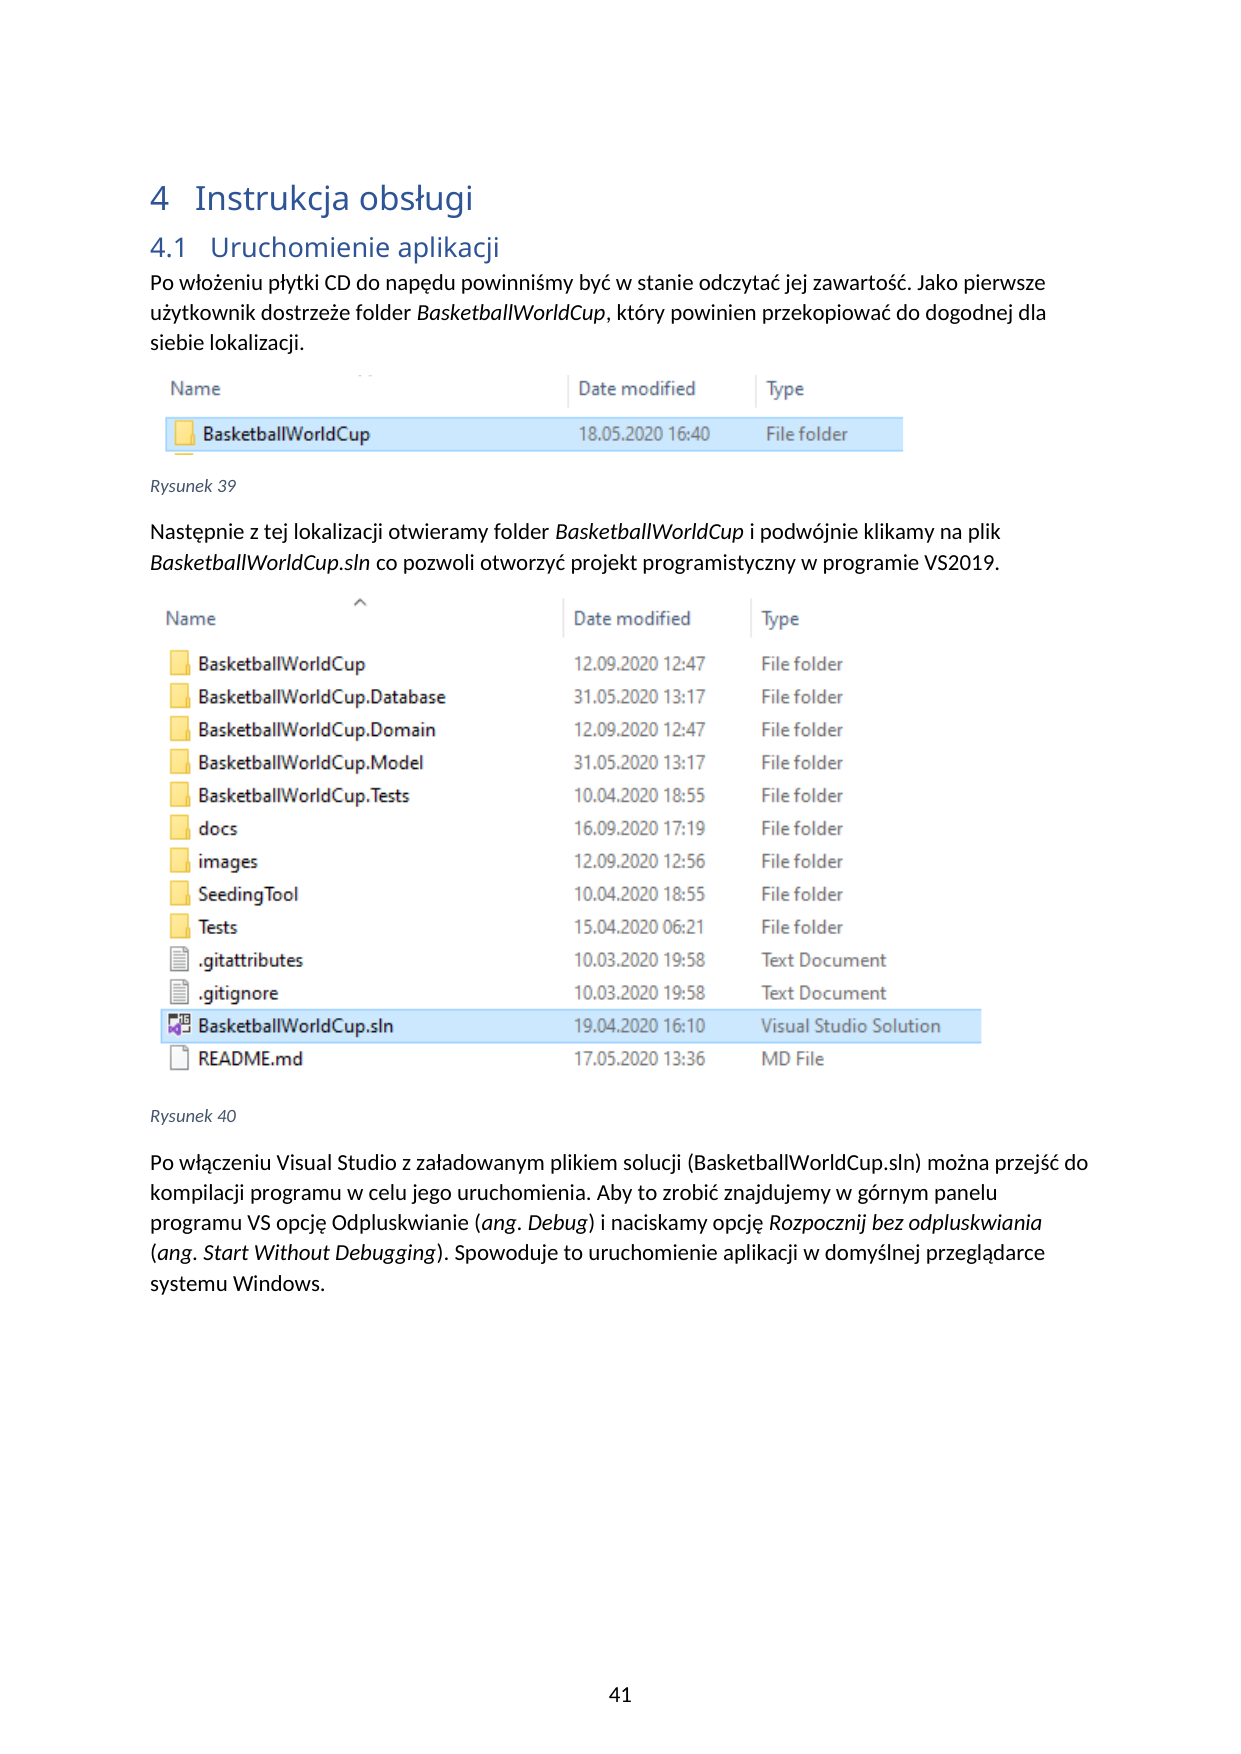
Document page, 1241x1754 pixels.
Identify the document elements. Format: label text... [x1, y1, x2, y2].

text Następnie z tej lokalizacji otwieramy folder BasketballWorldCup i podwójnie klikamy na plik BasketballWorldCup.sln co pozwoli otworzyć projekt programistyczny w programie VS2019. [150, 517, 1090, 576]
text Po włożeniu płytki CD do napędu powinniśmy być w stanie odczytać jej zawartość. Jako pierwsze użytkownik dostrzeże folder BasketballWorldCup, który powinien przekopiować do dogodnej dla siebie lokalizacji. [150, 268, 1090, 356]
subtitle Uruchomienie aplikacji [150, 228, 1090, 265]
picture [150, 594, 982, 1086]
subtitle Instrukcja obsługi [150, 175, 1090, 220]
text Po włączeniu Visual Studio z załadowanym plikiem solucji (BasketballWorldCup.sln) można przejść do kompilacji programu w celu jego uruchomienia. Aby to zrobić znajdujemy w górnym panelu programu VS opcję Odpluskwianie (ang. Debug) i naciskamy opcję Rozpocznij bez odpluskwiania (ang. Start Without Debugging). Spowoduje to uruchomienie aplikacji w domyślnej przeglądarce systemu Windows. [150, 1148, 1090, 1297]
picture [150, 375, 904, 455]
